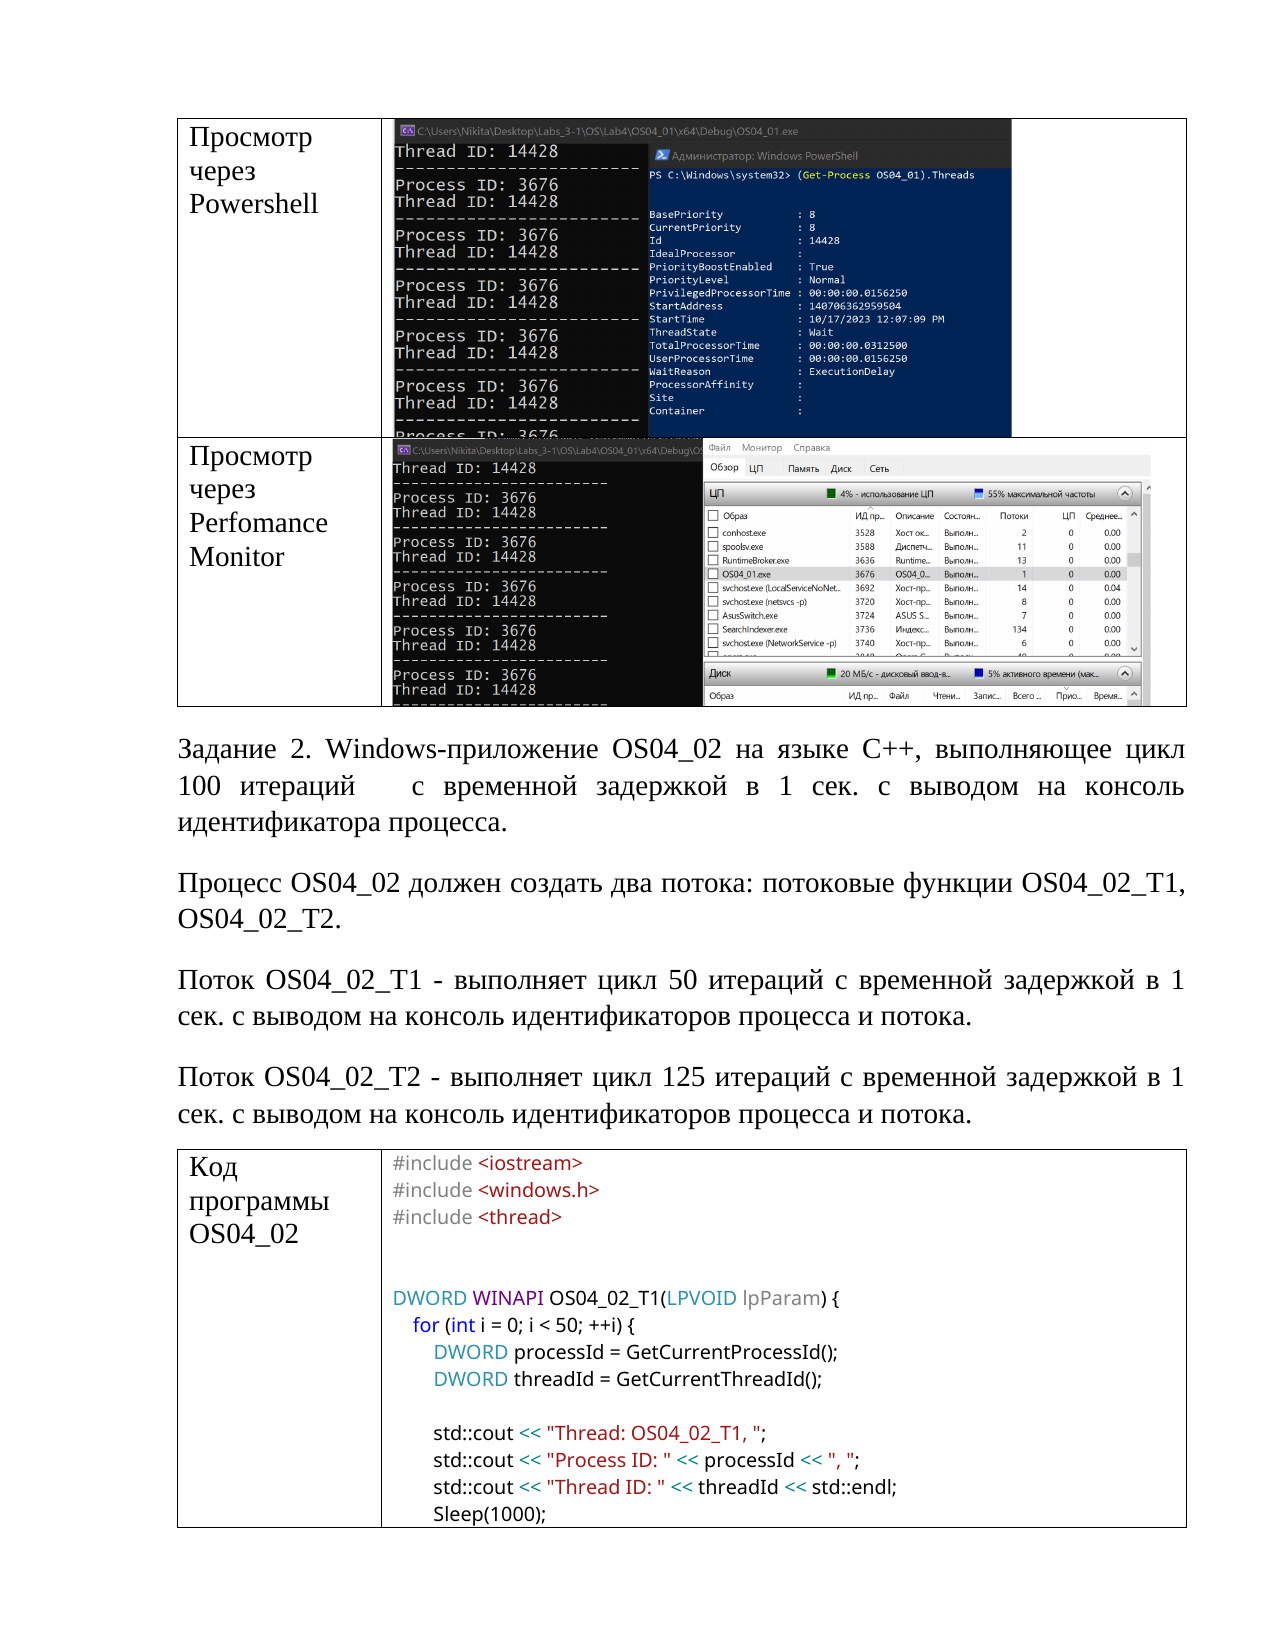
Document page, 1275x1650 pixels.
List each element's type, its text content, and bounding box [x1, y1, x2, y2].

picture [392, 119, 1012, 437]
text Поток OS04_02_T1 - выполняет цикл 50 итераций с временной задержкой в 1 сек. с выводом на консоль идентификаторов процесса и потока. [177, 962, 1186, 1032]
picture [392, 438, 1151, 706]
table_cell [382, 119, 392, 437]
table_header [382, 1150, 1186, 1527]
table_cell Просмотр через Perfomance Monitor [178, 438, 381, 706]
table_cell [1012, 119, 1186, 437]
table_cell Просмотр через Powershell [178, 119, 381, 437]
table_cell [382, 438, 392, 706]
text Поток OS04_02_T2 - выполняет цикл 125 итераций с временной задержкой в 1 сек. с выводом на консоль идентификаторов процесса и потока. [177, 1059, 1186, 1129]
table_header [178, 1150, 381, 1527]
text Задание 2. Windows-приложение OS04_02 на языке С++, выполняющее цикл 100 итераций с временной задержкой в 1 сек. с выводом на консоль идентификатора процесса. [177, 732, 1186, 837]
text Процесс OS04_02 должен создать два потока: потоковые функции OS04_02_T1, OS04_02_T2. [177, 865, 1186, 935]
table_cell [1151, 438, 1186, 706]
